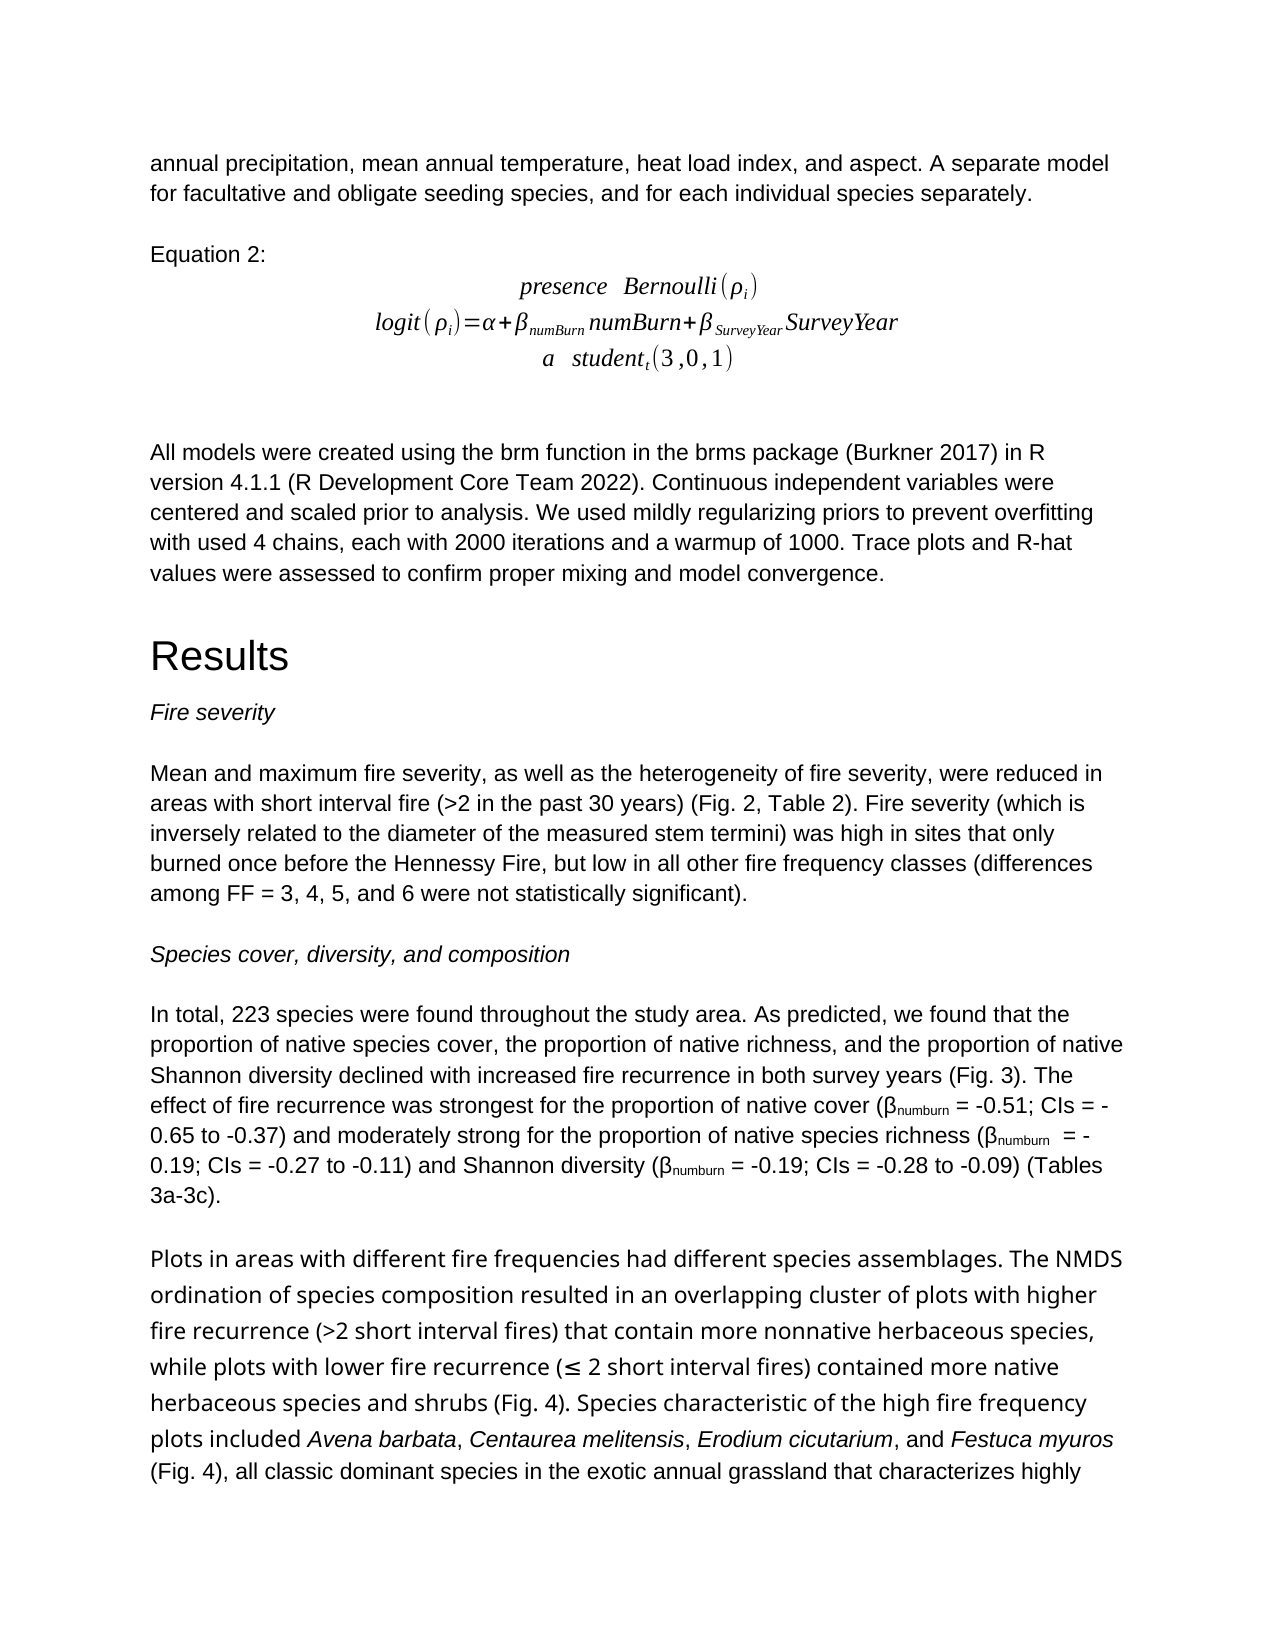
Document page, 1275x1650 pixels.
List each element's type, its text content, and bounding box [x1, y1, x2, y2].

text In total, 223 species were found throughout the study area. As predicted, we found that the proportion of native species cover, the proportion of native richness, and the proportion of native Shannon diversity declined with increased fire recurrence in both survey years (Fig. 3). The effect of fire recurrence was strongest for the proportion of native cover (βnumburn = -0.51; CIs = -0.65 to -0.37) and moderately strong for the proportion of native species richness (βnumburn = -0.19; CIs = -0.27 to -0.11) and Shannon diversity (βnumburn = -0.19; CIs = -0.28 to -0.09) (Tables 3a-3c). [150, 1001, 1125, 1209]
subtitle Results [150, 631, 1125, 679]
text Mean and maximum fire severity, as well as the heterogeneity of fire severity, were reduced in areas with short interval fire (>2 in the past 30 years) (Fig. 2, Table 2). Fire severity (which is inversely related to the diameter of the measured stem termini) was high in sites that only burned once before the Hennessy Fire, but low in all other fire frequency classes (differences among FF = 3, 4, 5, and 6 were not statistically significant). [150, 759, 1125, 907]
text All models were created using the brm function in the brms package (Burkner 2017) in R version 4.1.1 (R Development Core Team 2022). Continuous independent variables were centered and scaled prior to analysis. We used mildly regularizing priors to prevent overfitting with used 4 chains, each with 2000 iterations and a warmup of 1000. Trace plots and R-hat values were assessed to confirm proper mixing and model convergence. [150, 439, 1125, 586]
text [150, 150, 1125, 207]
text Fire severity [150, 699, 1125, 725]
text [150, 1243, 1125, 1484]
text Species cover, diversity, and composition [150, 941, 1125, 967]
text Equation 2: [150, 241, 1125, 267]
